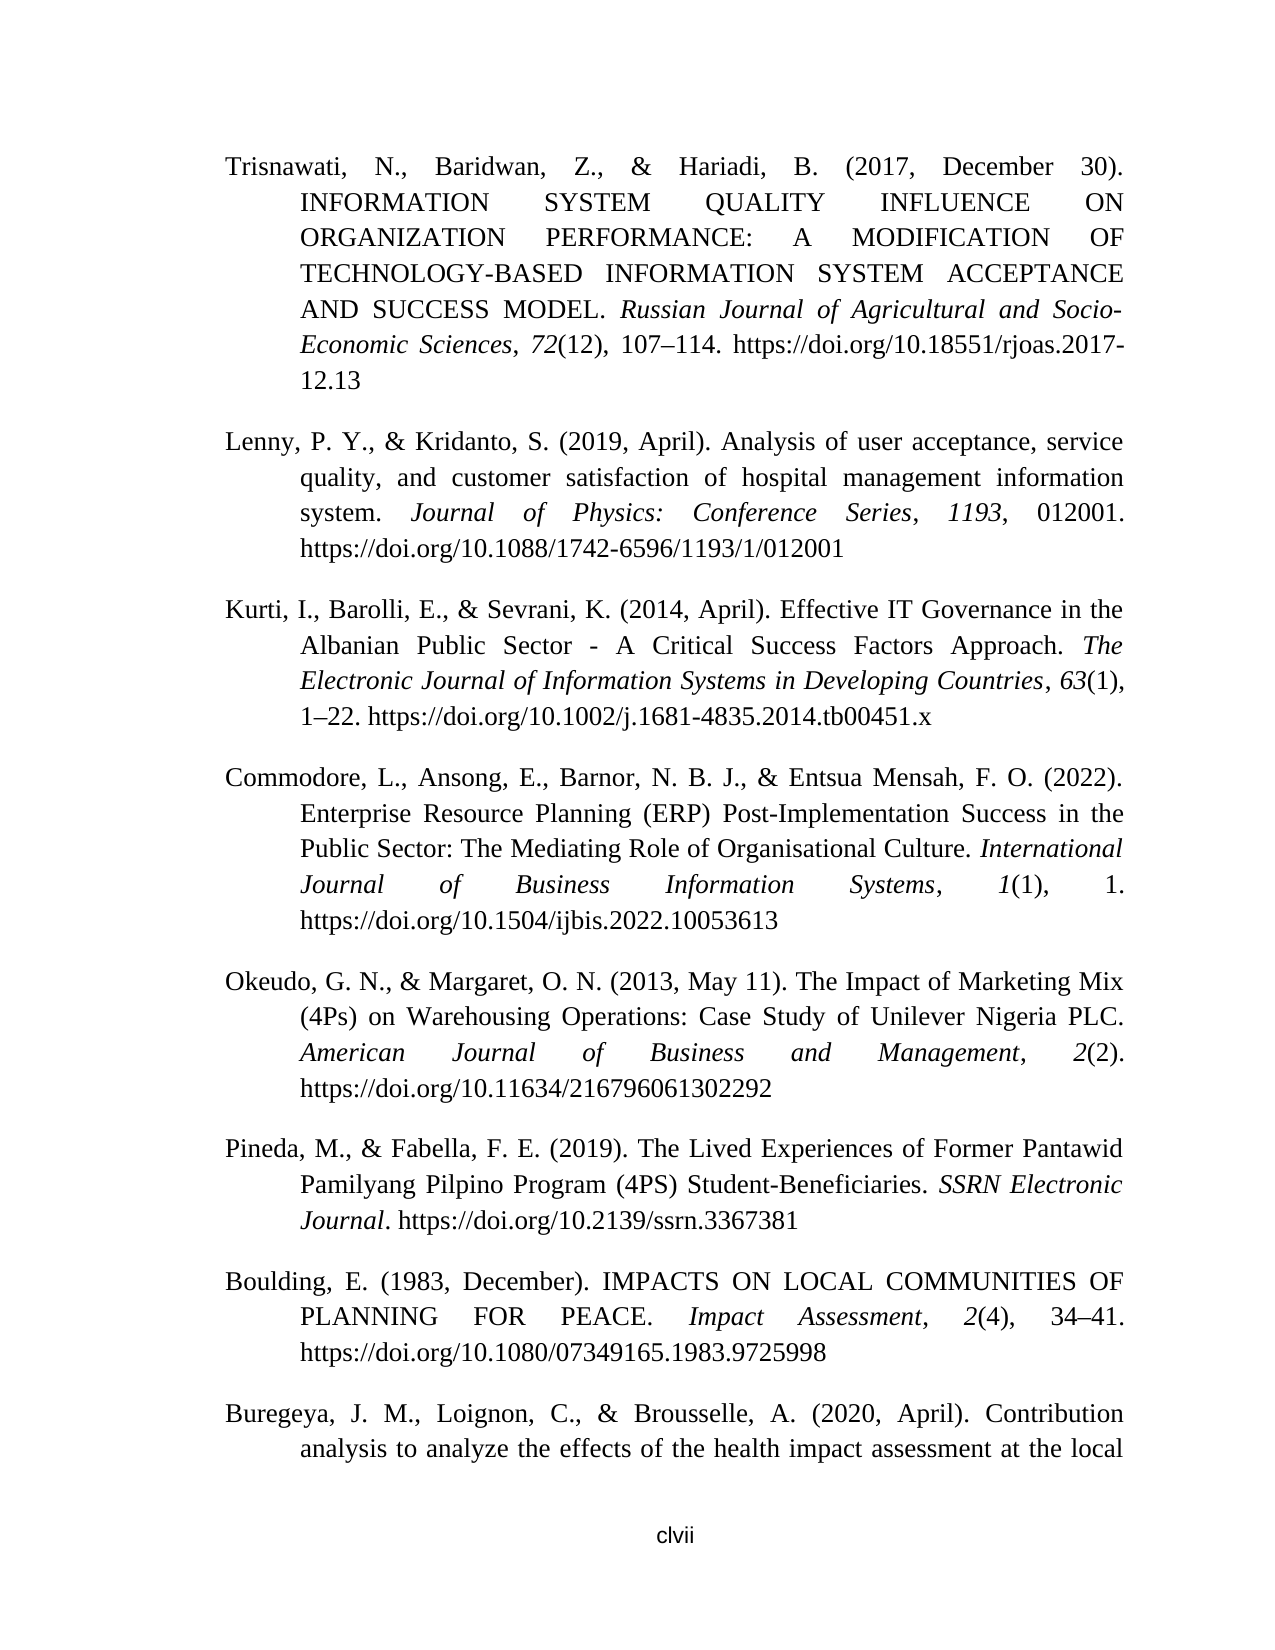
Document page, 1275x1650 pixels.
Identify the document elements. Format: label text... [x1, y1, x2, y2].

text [225, 1397, 1125, 1464]
text Kurti, I., Barolli, E., & Sevrani, K. (2014, April). Effective IT Governance in the Albanian Public Sector - A Critical Success Factors Approach. The Electronic Journal of Information Systems in Developing Countries, 63(1), 1–22. https://doi.org/10.1002/j.1681-4835.2014.tb00451.x [225, 593, 1125, 731]
text Commodore, L., Ansong, E., Barnor, N. B. J., & Entsua Mensah, F. O. (2022). Enterprise Resource Planning (ERP) Post-Implementation Success in the Public Sector: The Mediating Role of Organisational Culture. International Journal of Business Information Systems, 1(1), 1. https://doi.org/10.1504/ijbis.2022.10053613 [225, 761, 1125, 935]
text Trisnawati, N., Baridwan, Z., & Hariadi, B. (2017, December 30). INFORMATION SYSTEM QUALITY INFLUENCE ON ORGANIZATION PERFORMANCE: A MODIFICATION OF TECHNOLOGY-BASED INFORMATION SYSTEM ACCEPTANCE AND SUCCESS MODEL. Russian Journal of Agricultural and Socio-Economic Sciences, 72(12), 107–114. https://doi.org/10.18551/rjoas.2017-12.13 [225, 150, 1125, 396]
text Pineda, M., & Fabella, F. E. (2019). The Lived Experiences of Former Pantawid Pamilyang Pilpino Program (4PS) Student-Beneficiaries. SSRN Electronic Journal. https://doi.org/10.2139/ssrn.3367381 [225, 1132, 1125, 1235]
text Okeudo, G. N., & Margaret, O. N. (2013, May 11). The Impact of Marketing Mix (4Ps) on Warehousing Operations: Case Study of Unilever Nigeria PLC. American Journal of Business and Management, 2(2). https://doi.org/10.11634/216796061302292 [225, 964, 1125, 1103]
text Boulding, E. (1983, December). IMPACTS ON LOCAL COMMUNITIES OF PLANNING FOR PEACE. Impact Assessment, 2(4), 34–41. https://doi.org/10.1080/07349165.1983.9725998 [225, 1265, 1125, 1367]
text Lenny, P. Y., & Kridanto, S. (2019, April). Analysis of user acceptance, service quality, and customer satisfaction of hospital management information system. Journal of Physics: Conference Series, 1193, 012001. https://doi.org/10.1088/1742-6596/1193/1/012001 [225, 425, 1125, 563]
